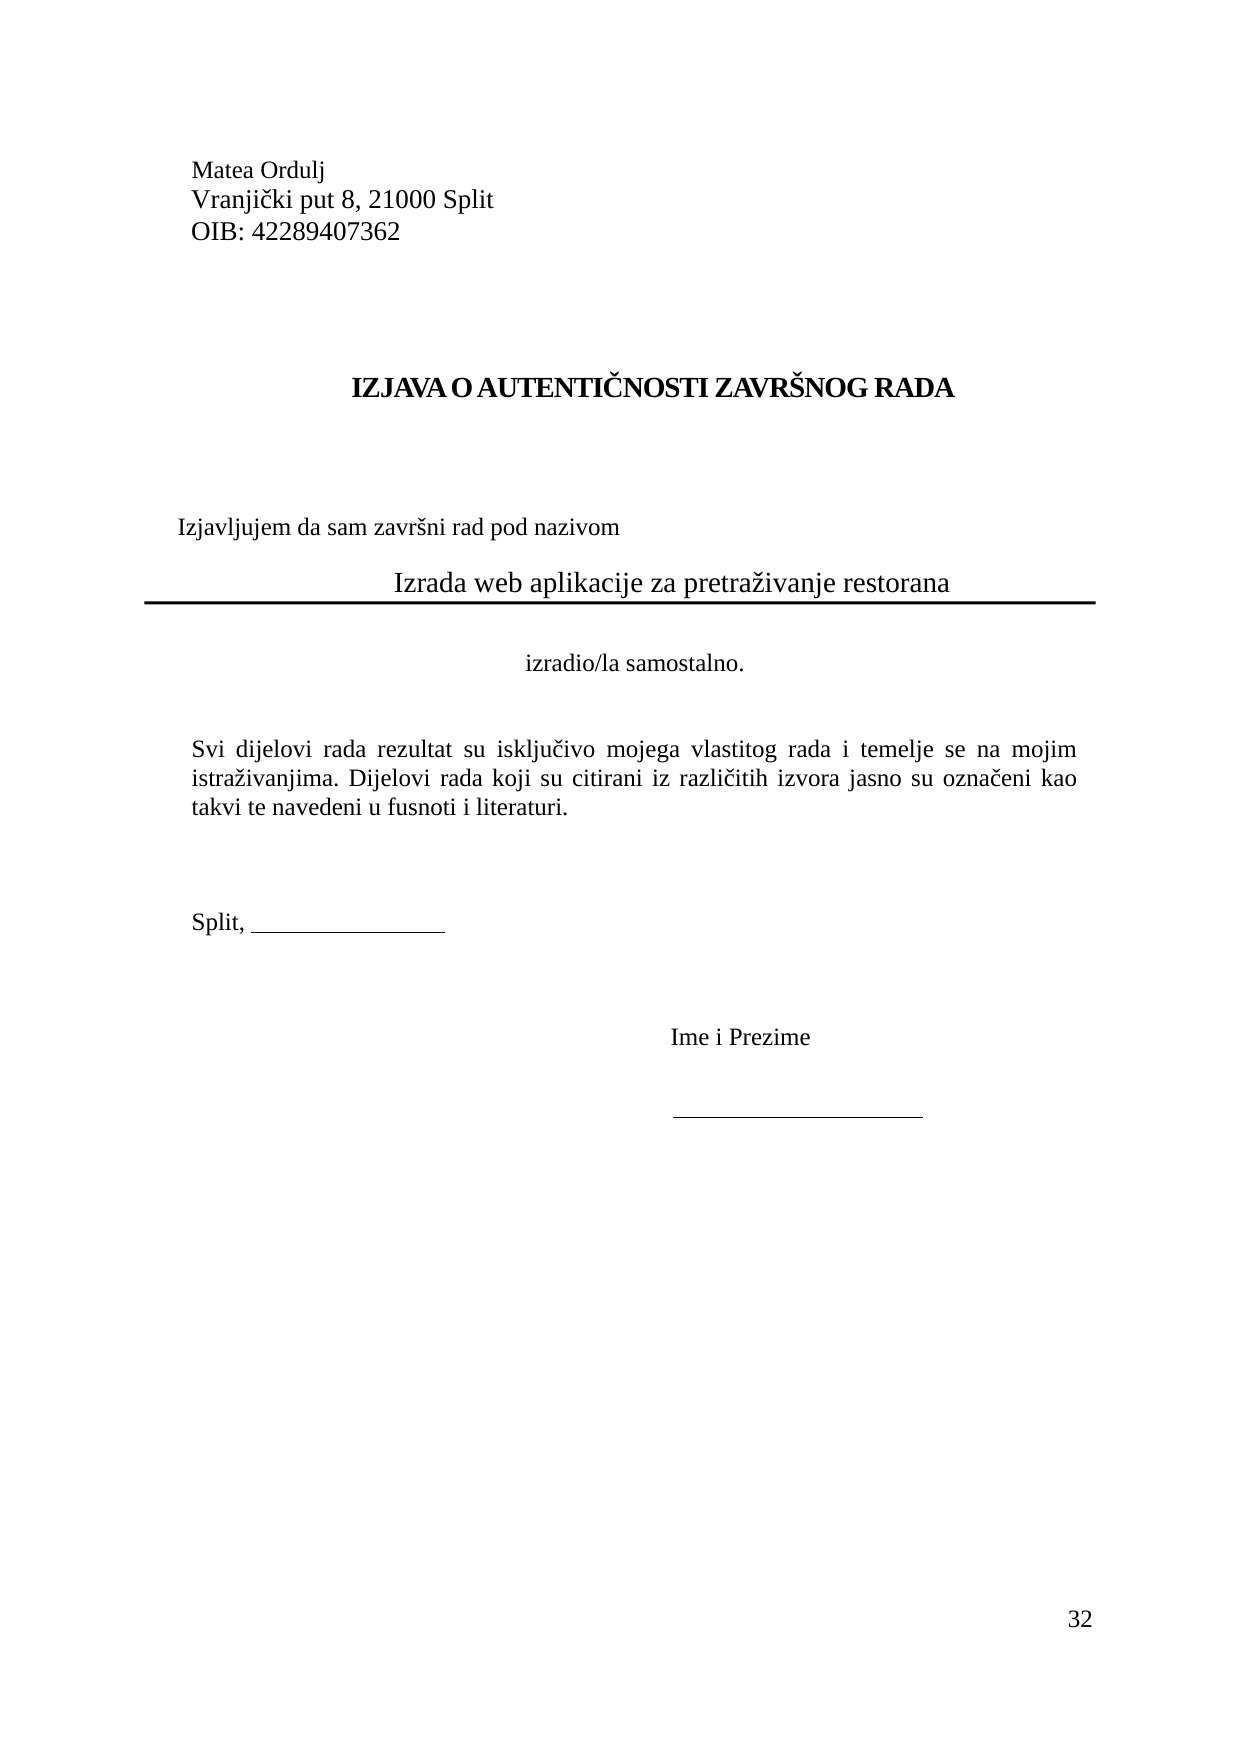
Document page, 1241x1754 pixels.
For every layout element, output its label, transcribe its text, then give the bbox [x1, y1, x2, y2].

text Izjavljujem da sam završni rad pod nazivom [177, 512, 1092, 541]
text Matea Ordulj [191, 155, 1092, 184]
text Izrada web aplikacije za pretraživanje restorana [177, 565, 1092, 598]
text Vranjički put 8, 21000 Split [177, 184, 1092, 215]
text Split, [191, 907, 1092, 936]
text Svi dijelovi rada rezultat su isključivo mojega vlastitog rada i temelje se na mojim istraživanjima. Dijelovi rada koji su citirani iz različitih izvora jasno su označeni kao takvi te navedeni u fusnoti i literaturi. [191, 734, 1079, 821]
title IZJAVA O AUTENTIČNOSTI ZAVRŠNOG RADA [214, 371, 1092, 404]
text OIB: 42289407362 [177, 215, 1092, 246]
text izradio/la samostalno. [334, 648, 935, 677]
text Ime i Prezime [177, 1022, 1092, 1051]
